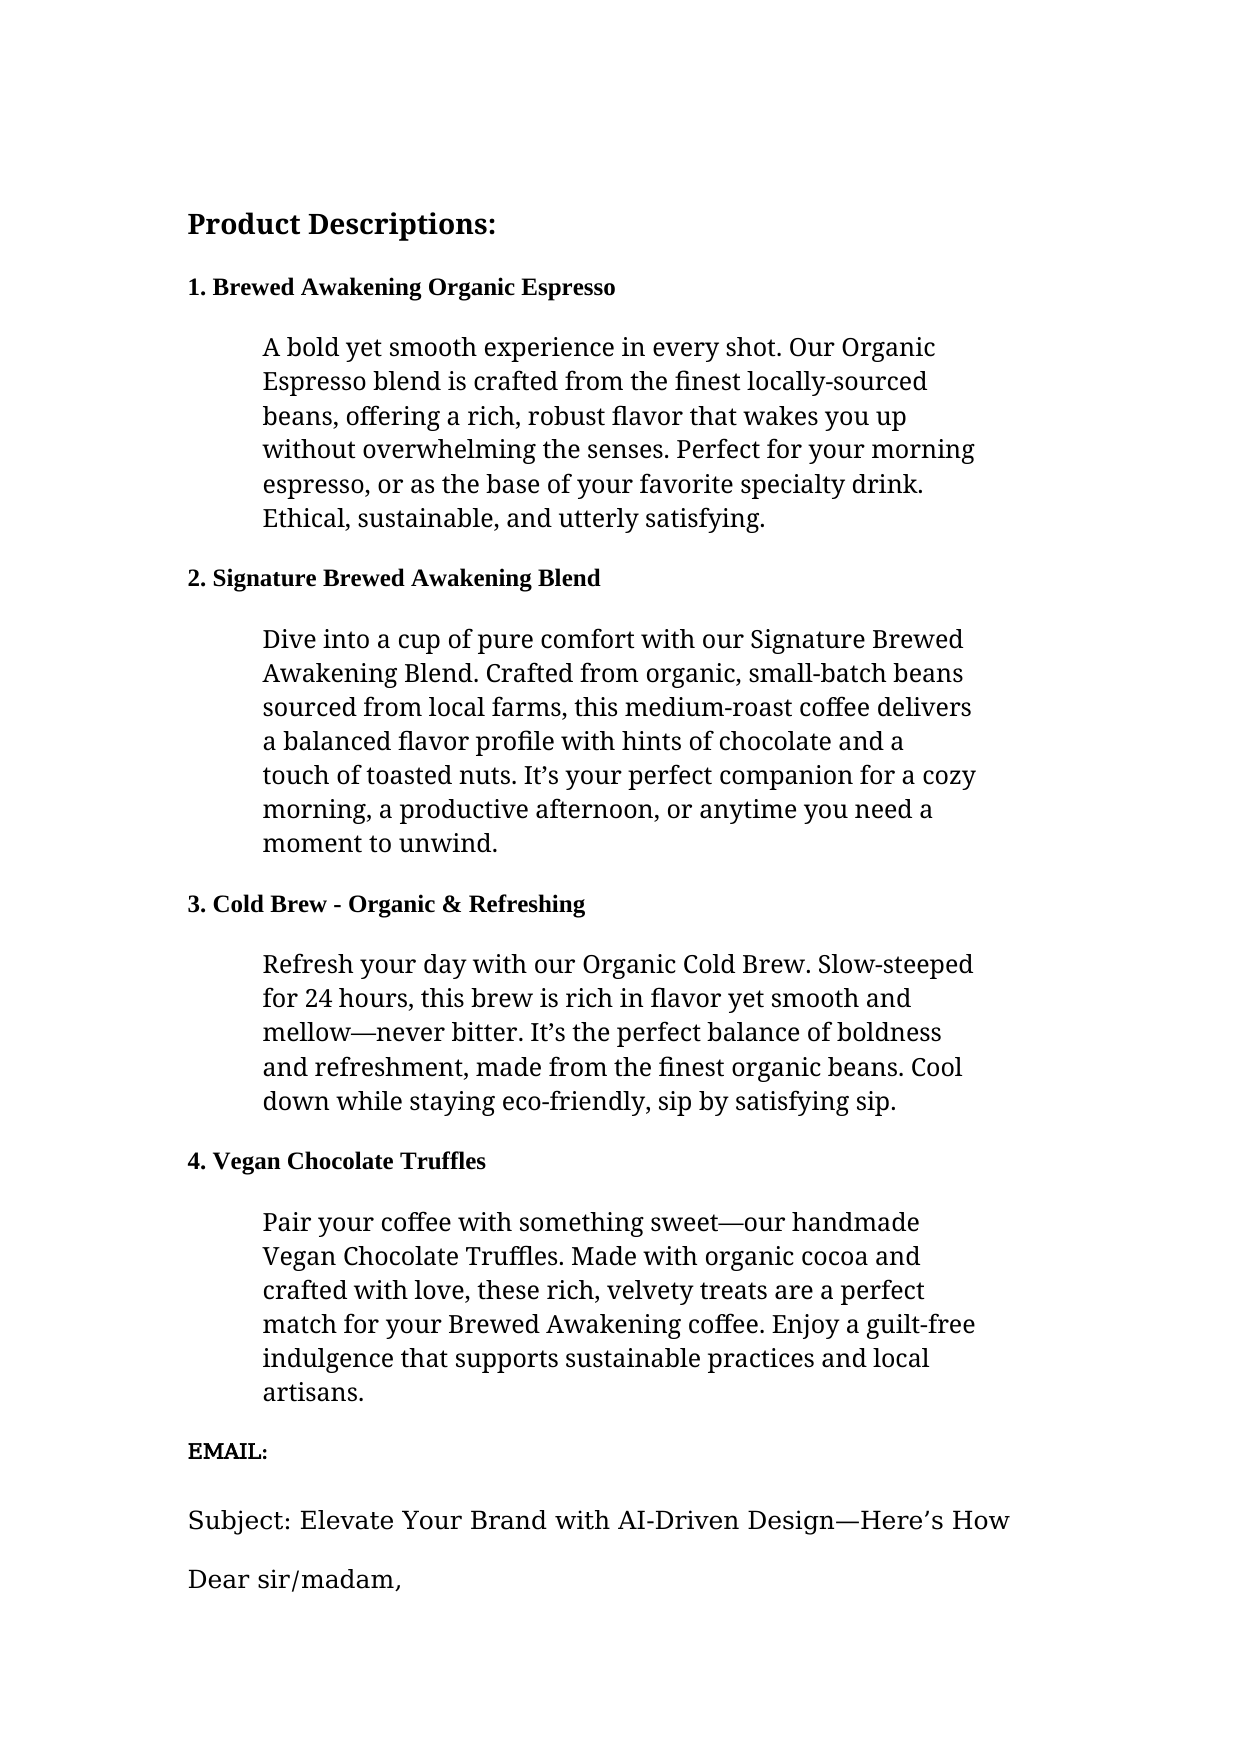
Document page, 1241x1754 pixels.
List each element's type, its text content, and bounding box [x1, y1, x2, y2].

text A bold yet smooth experience in every shot. Our Organic Espresso blend is crafted from the finest locally-sourced beans, offering a rich, robust flavor that wakes you up without overwhelming the senses. Perfect for your morning espresso, or as the base of your favorite specialty drink. Ethical, sustainable, and utterly satisfying. [262, 330, 978, 534]
text 4. Vegan Chocolate Truffles [187, 1146, 1053, 1175]
text 3. Cold Brew - Organic & Refreshing [187, 889, 1053, 918]
subtitle Product Descriptions: [187, 204, 1053, 243]
text 2. Signature Brewed Awakening Blend [187, 563, 1053, 592]
text Subject: Elevate Your Brand with AI-Driven Design—Here’s How [187, 1504, 1053, 1534]
text Dive into a cup of pure comfort with our Signature Brewed Awakening Blend. Crafted from organic, small-batch beans sourced from local farms, this medium-roast coffee delivers a balanced flavor profile with hints of chocolate and a touch of toasted nuts. It’s your perfect companion for a cozy morning, a productive afternoon, or anytime you need a moment to unwind. [262, 621, 978, 860]
text Pair your coffee with something sweet—our handmade Vegan Chocolate Truffles. Made with organic cocoa and crafted with love, these rich, velvety treats are a perfect match for your Brewed Awakening coffee. Enjoy a guilt-free indulgence that supports sustainable practices and local artisans. [262, 1204, 978, 1409]
text EMAIL: [187, 1438, 1053, 1463]
text Refresh your day with our Organic Cold Brew. Slow-steeped for 24 hours, this brew is rich in flavor yet smooth and mellow—never bitter. It’s the perfect balance of boldness and refreshment, made from the finest organic beans. Cool down while staying eco-friendly, sip by satisfying sip. [262, 947, 978, 1117]
text 1. Brewed Awakening Organic Espresso [187, 272, 1053, 301]
text Dear sir/madam, [187, 1564, 1053, 1594]
